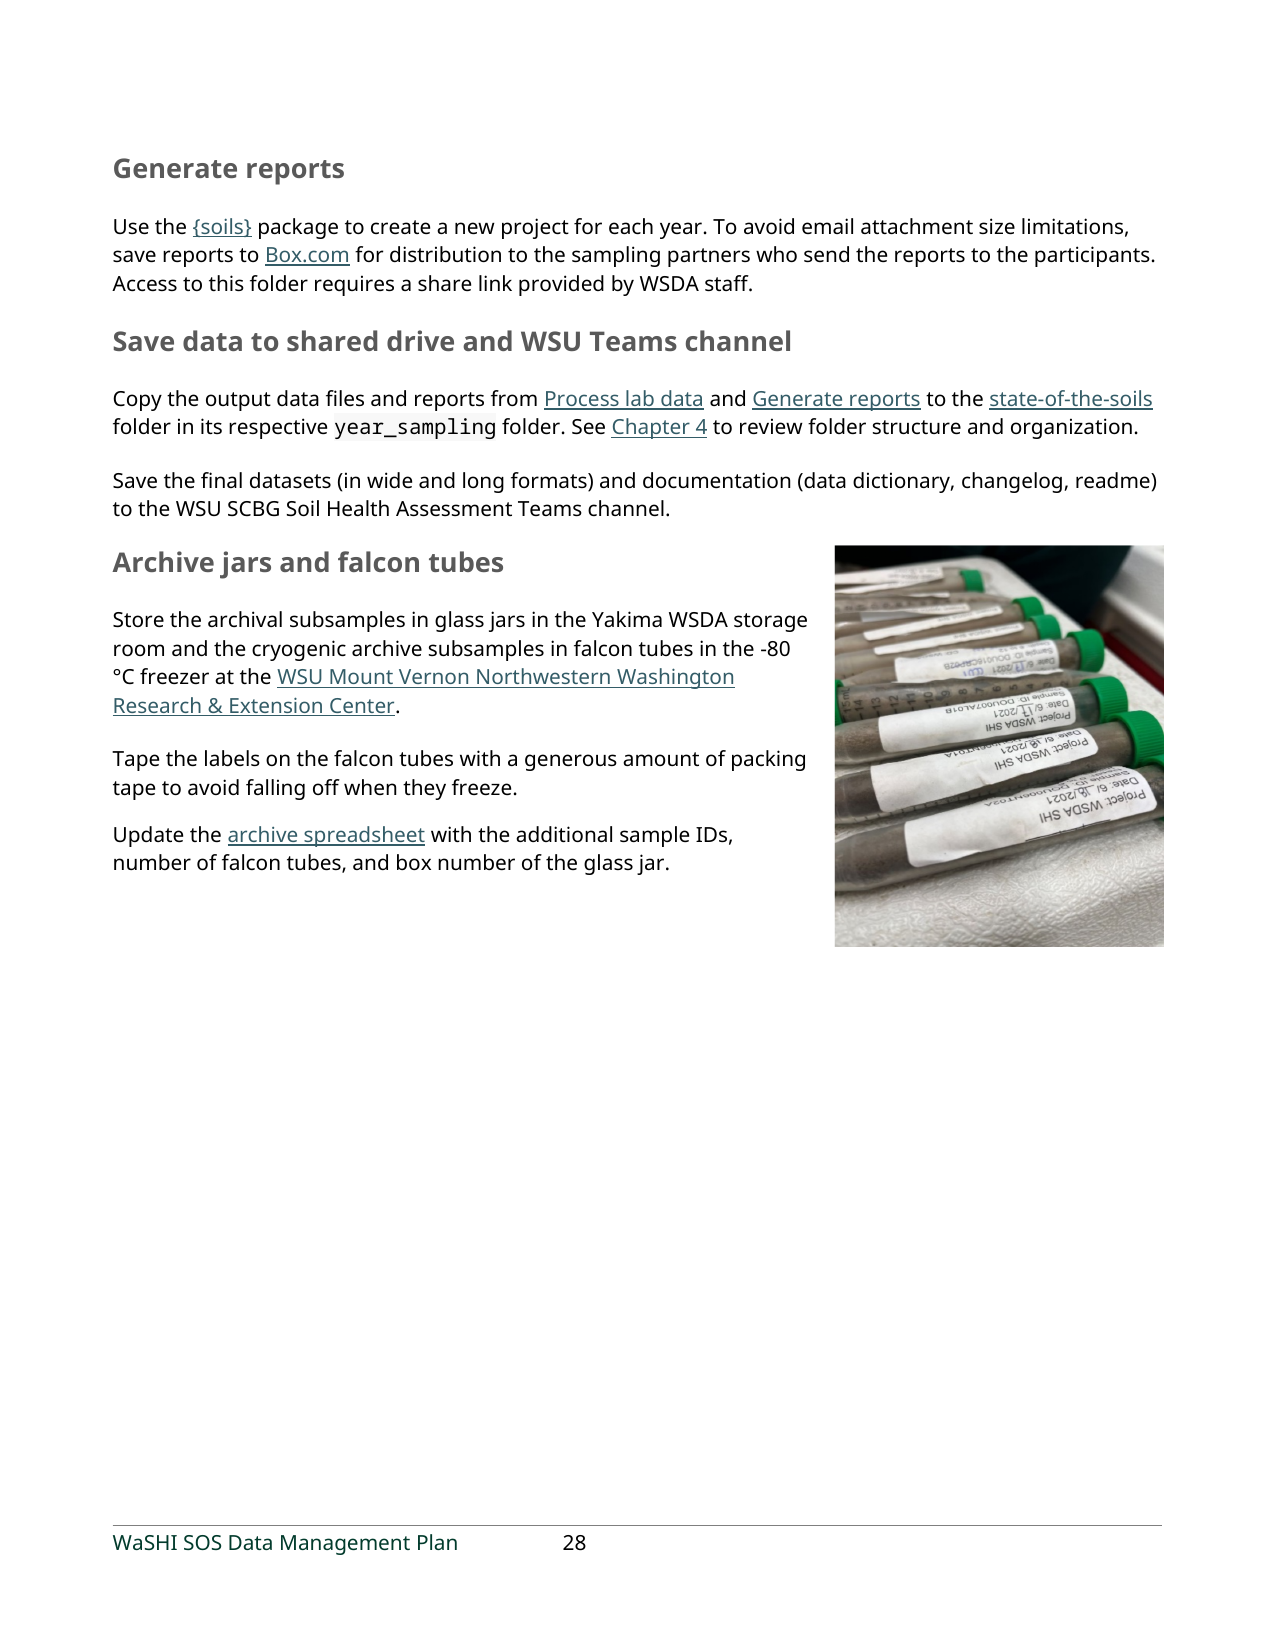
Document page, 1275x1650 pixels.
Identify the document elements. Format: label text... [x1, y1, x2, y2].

text Use the {soils} package to create a new project for each year. To avoid email attachment size limitations, save reports to Box.com for distribution to the sampling partners who send the reports to the participants. Access to this folder requires a share link provided by WSDA staff. [112, 212, 1162, 297]
subtitle Save data to shared drive and WSU Teams channel [112, 322, 1162, 359]
text Tape the labels on the falcon tubes with a generous amount of packing tape to avoid falling off when they freeze. [112, 744, 834, 801]
subtitle Archive jars and falcon tubes [112, 544, 1162, 581]
picture [835, 546, 1164, 947]
subtitle Generate reports [112, 150, 1162, 187]
text Save the final datasets (in wide and long formats) and documentation (data dictionary, changelog, readme) to the WSU SCBG Soil Health Assessment Teams channel. [112, 466, 1162, 523]
text Store the archival subsamples in glass jars in the Yakima WSDA storage room and the cryogenic archive subsamples in falcon tubes in the -80 °C freezer at the WSU Mount Vernon Northwestern Washington Research & Extension Center. [112, 606, 834, 719]
text Copy the output data files and reports from Process lab data and Generate reports to the state-of-the-soils folder in its respective year_sampling folder. See Chapter 4 to review folder structure and organization. [112, 384, 1162, 441]
text Update the archive spreadsheet with the additional sample IDs, number of falcon tubes, and box number of the glass jar. [112, 820, 834, 877]
